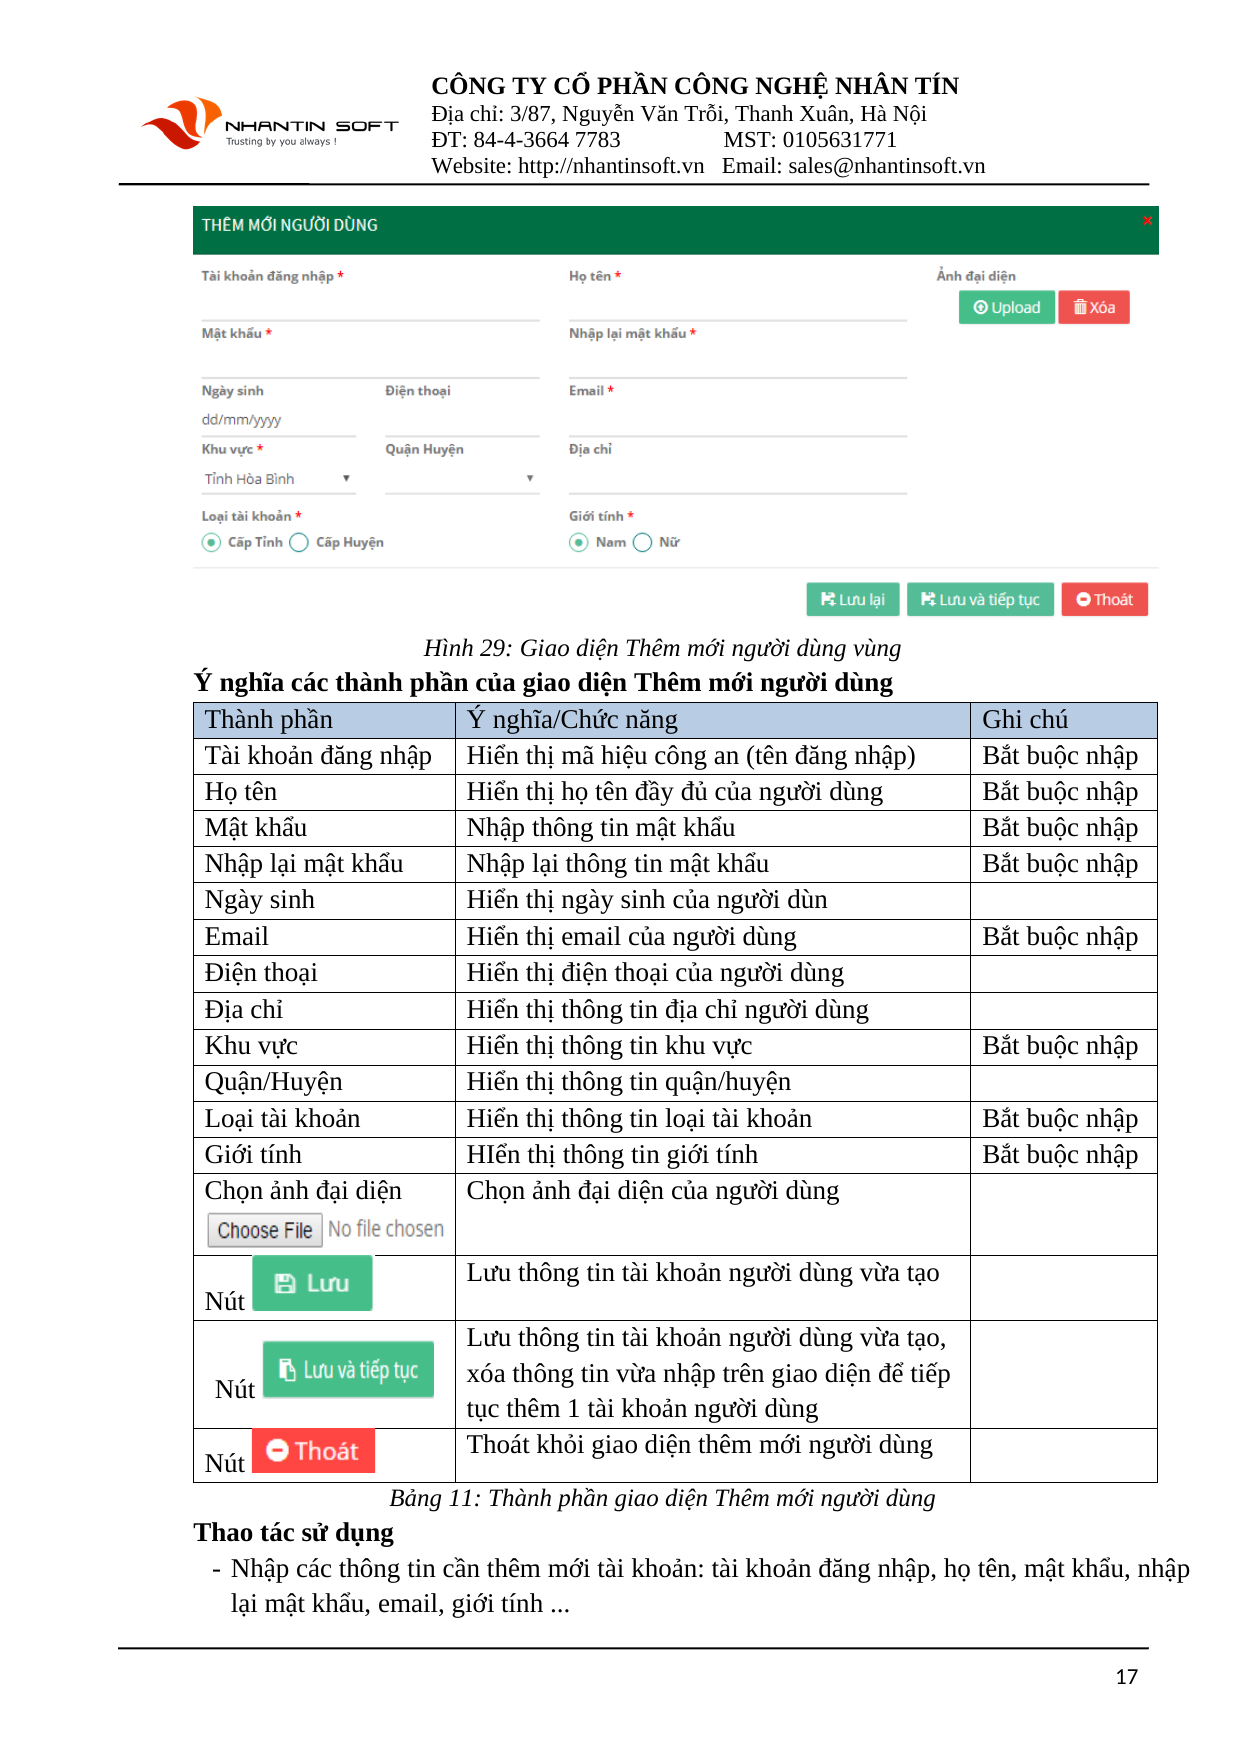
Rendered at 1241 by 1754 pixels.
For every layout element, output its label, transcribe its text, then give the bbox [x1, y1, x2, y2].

table_cell Chọn ảnh đại diện của người dùng [456, 1174, 970, 1254]
table_cell Họ tên [194, 775, 455, 810]
table_cell Thoát khỏi giao diện thêm mới người dùng [456, 1429, 970, 1482]
table_cell Nút [194, 1256, 455, 1320]
table_cell Lưu thông tin tài khoản người dùng vừa tạo [456, 1256, 970, 1320]
table_cell Hiển thị họ tên đầy đủ của người dùng [456, 775, 970, 810]
table_cell Hiển thị mã hiệu công an (tên đăng nhập) [456, 739, 970, 774]
table_cell Bắt buộc nhập [971, 920, 1157, 955]
table_cell [971, 1429, 1157, 1482]
subtitle Ý nghĩa các thành phần của giao diện Thêm mới người dùng [118, 666, 1209, 697]
table_cell [971, 956, 1157, 992]
table_cell Hiển thị thông tin địa chỉ người dùng [456, 993, 970, 1028]
table_cell Bắt buộc nhập [971, 739, 1157, 774]
table_cell Giới tính [194, 1138, 455, 1173]
table_cell Khu vực [194, 1030, 455, 1064]
table_header Thành phần [194, 703, 455, 738]
table_cell Địa chỉ [194, 993, 455, 1028]
picture [129, 70, 409, 176]
table_cell Nhập thông tin mật khẩu [456, 811, 970, 846]
table_cell Nút [194, 1429, 455, 1482]
table_cell [971, 1174, 1157, 1254]
table_cell Hiển thị ngày sinh của người dùn [456, 883, 970, 919]
table_cell Mật khẩu [194, 811, 455, 846]
table_cell Bắt buộc nhập [971, 1138, 1157, 1173]
table_cell Nhập lại thông tin mật khẩu [456, 847, 970, 882]
picture [251, 1255, 376, 1311]
table_cell Hiển thị thông tin loại tài khoản [456, 1102, 970, 1137]
table_cell Ngày sinh [194, 883, 455, 919]
table_cell [971, 993, 1157, 1028]
table_cell Hiển thị điện thoại của người dùng [456, 956, 970, 992]
table_cell Quận/Huyện [194, 1066, 455, 1101]
table_cell HIển thị thông tin giới tính [456, 1138, 970, 1173]
table_cell Email [194, 920, 455, 955]
table_cell Bắt buộc nhập [971, 1102, 1157, 1137]
subtitle Thao tác sử dụng [118, 1516, 1209, 1547]
table_cell Bắt buộc nhập [971, 1030, 1157, 1064]
table_cell [971, 1066, 1157, 1101]
list Nhập các thông tin cần thêm mới tài khoản: tài khoản đăng nhập, họ tên, mật khẩu, nhập lại mật khẩu, email, giới tính ... [212, 1552, 1209, 1619]
table_cell Hiển thị thông tin quận/huyện [456, 1066, 970, 1101]
table_cell [971, 1321, 1157, 1427]
table_cell Bắt buộc nhập [971, 811, 1157, 846]
table_cell Lưu thông tin tài khoản người dùng vừa tạo, xóa thông tin vừa nhập trên giao diện để tiếp tục thêm 1 tài khoản người dùng [456, 1321, 970, 1427]
text Hình 29: Giao diện Thêm mới người dùng vùng [118, 633, 1209, 662]
table_cell Hiển thị thông tin khu vực [456, 1030, 970, 1064]
picture [251, 1428, 376, 1473]
table_header Ý nghĩa/Chức năng [456, 703, 970, 738]
table_cell Loại tài khoản [194, 1102, 455, 1137]
table_cell Chọn ảnh đại diện [194, 1174, 455, 1254]
table_cell Tài khoản đăng nhập [194, 739, 455, 774]
table_cell Điện thoại [194, 956, 455, 992]
text Bảng 11: Thành phần giao diện Thêm mới người dùng [118, 1483, 1209, 1512]
table_header Ghi chú [971, 703, 1157, 738]
picture [204, 1210, 447, 1251]
table_cell Bắt buộc nhập [971, 847, 1157, 882]
table_cell [971, 883, 1157, 919]
table_cell [971, 1256, 1157, 1320]
table_cell Bắt buộc nhập [971, 775, 1157, 810]
table_cell Nút [194, 1321, 455, 1427]
table_cell Hiển thị email của người dùng [456, 920, 970, 955]
picture [261, 1340, 434, 1399]
picture [193, 206, 1159, 629]
table_cell Nhập lại mật khẩu [194, 847, 455, 882]
